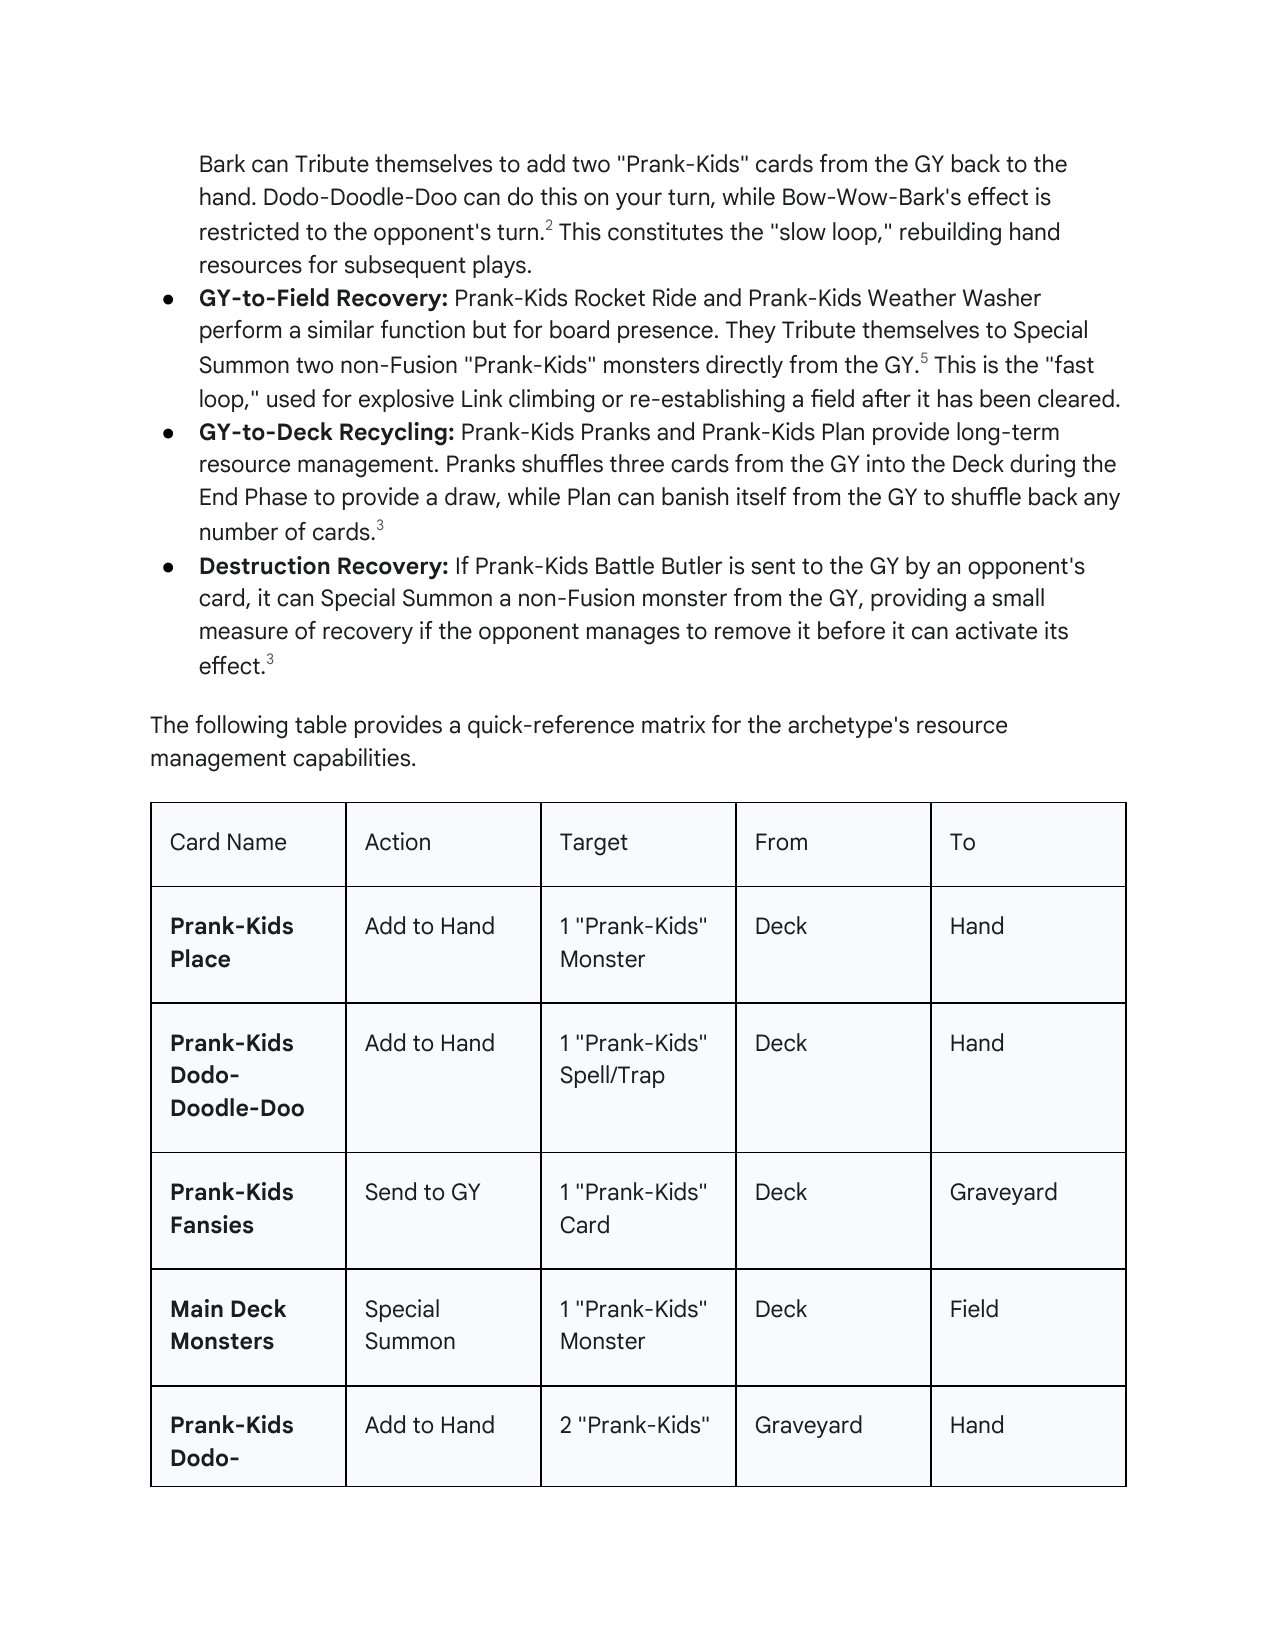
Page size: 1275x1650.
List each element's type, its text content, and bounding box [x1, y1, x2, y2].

table_cell Prank-Kids Fansies [152, 1153, 345, 1268]
table_cell Hand [932, 1004, 1125, 1152]
table_cell 1 "Prank-Kids" Monster [542, 887, 735, 1002]
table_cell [542, 1387, 735, 1486]
table_cell Deck [737, 887, 930, 1002]
table_cell Hand [932, 1387, 1125, 1486]
table_cell Deck [737, 1004, 930, 1152]
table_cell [152, 1387, 345, 1486]
table_cell Graveyard [737, 1387, 930, 1486]
table_cell Prank-Kids Dodo-Doodle-Doo [152, 1004, 345, 1152]
table_cell Special Summon [347, 1270, 540, 1385]
table_cell 1 "Prank-Kids" Card [542, 1153, 735, 1268]
table_cell Deck [737, 1153, 930, 1268]
table_cell 1 "Prank-Kids" Monster [542, 1270, 735, 1385]
table_header From [737, 803, 930, 886]
table_cell Send to GY [347, 1153, 540, 1268]
table_header To [932, 803, 1125, 886]
list GY-to-Field Recovery: Prank-Kids Rocket Ride and Prank-Kids Weather Washer perform a similar function but for board presence. They Tribute themselves to Special Summon two non-Fusion "Prank-Kids" monsters directly from the GY.5 This is the "fast loop," used for explosive Link climbing or re-establishing a field after it has been cleared. [161, 284, 1125, 414]
table_cell Main Deck Monsters [152, 1270, 345, 1385]
text The following table provides a quick-reference matrix for the archetype's resource management capabilities. [150, 711, 1125, 773]
table_cell Add to Hand [347, 1387, 540, 1486]
list Destruction Recovery: If Prank-Kids Battle Butler is sent to the GY by an opponent's card, it can Special Summon a non-Fusion monster from the GY, providing a small measure of recovery if the opponent manages to remove it before it can activate its effect.3 [161, 552, 1125, 682]
table_cell Deck [737, 1270, 930, 1385]
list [161, 150, 1125, 280]
table_header Card Name [152, 803, 345, 886]
table_cell Graveyard [932, 1153, 1125, 1268]
table_cell Add to Hand [347, 1004, 540, 1152]
table_header Action [347, 803, 540, 886]
table_cell Hand [932, 887, 1125, 1002]
table_cell Field [932, 1270, 1125, 1385]
table_cell Add to Hand [347, 887, 540, 1002]
list GY-to-Deck Recycling: Prank-Kids Pranks and Prank-Kids Plan provide long-term resource management. Pranks shuffles three cards from the GY into the Deck during the End Phase to provide a draw, while Plan can banish itself from the GY to shuffle back any number of cards.3 [161, 418, 1125, 548]
table_header Target [542, 803, 735, 886]
table_cell 1 "Prank-Kids" Spell/Trap [542, 1004, 735, 1152]
table_cell Prank-Kids Place [152, 887, 345, 1002]
